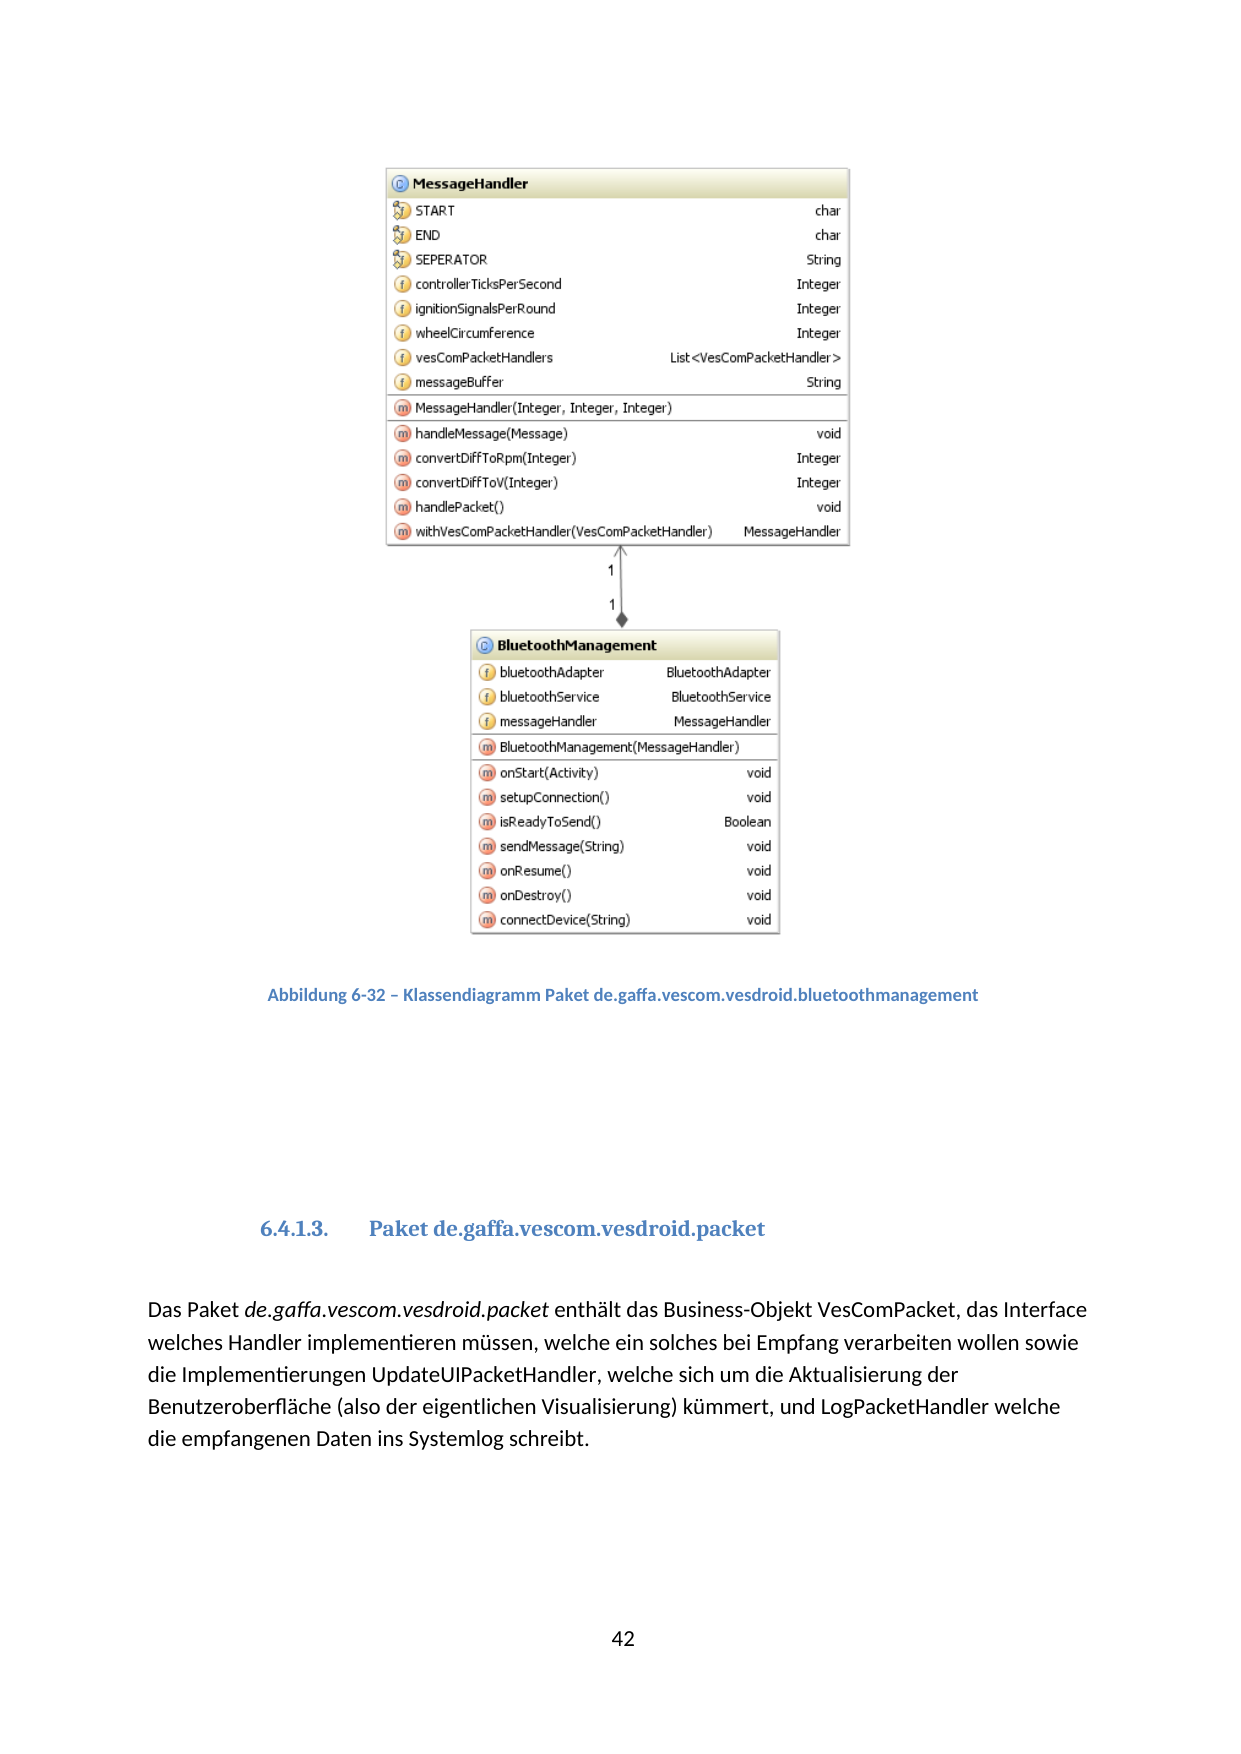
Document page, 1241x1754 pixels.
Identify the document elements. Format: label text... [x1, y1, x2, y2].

subtitle Paket de.gaffa.vescom.vesdroid.packet [260, 1215, 1093, 1242]
picture [360, 147, 880, 959]
text Das Paket de.gaffa.vescom.vesdroid.packet enthält das Business-Objekt VesComPacket, das Interface welches Handler implementieren müssen, welche ein solches bei Empfang verarbeiten wollen sowie die Implementierungen UpdateUIPacketHandler, welche sich um die Aktualisierung der Benutzeroberfläche (also der eigentlichen Visualisierung) kümmert, und LogPacketHandler welche die empfangenen Daten ins Systemlog schreibt. [148, 1296, 1093, 1452]
